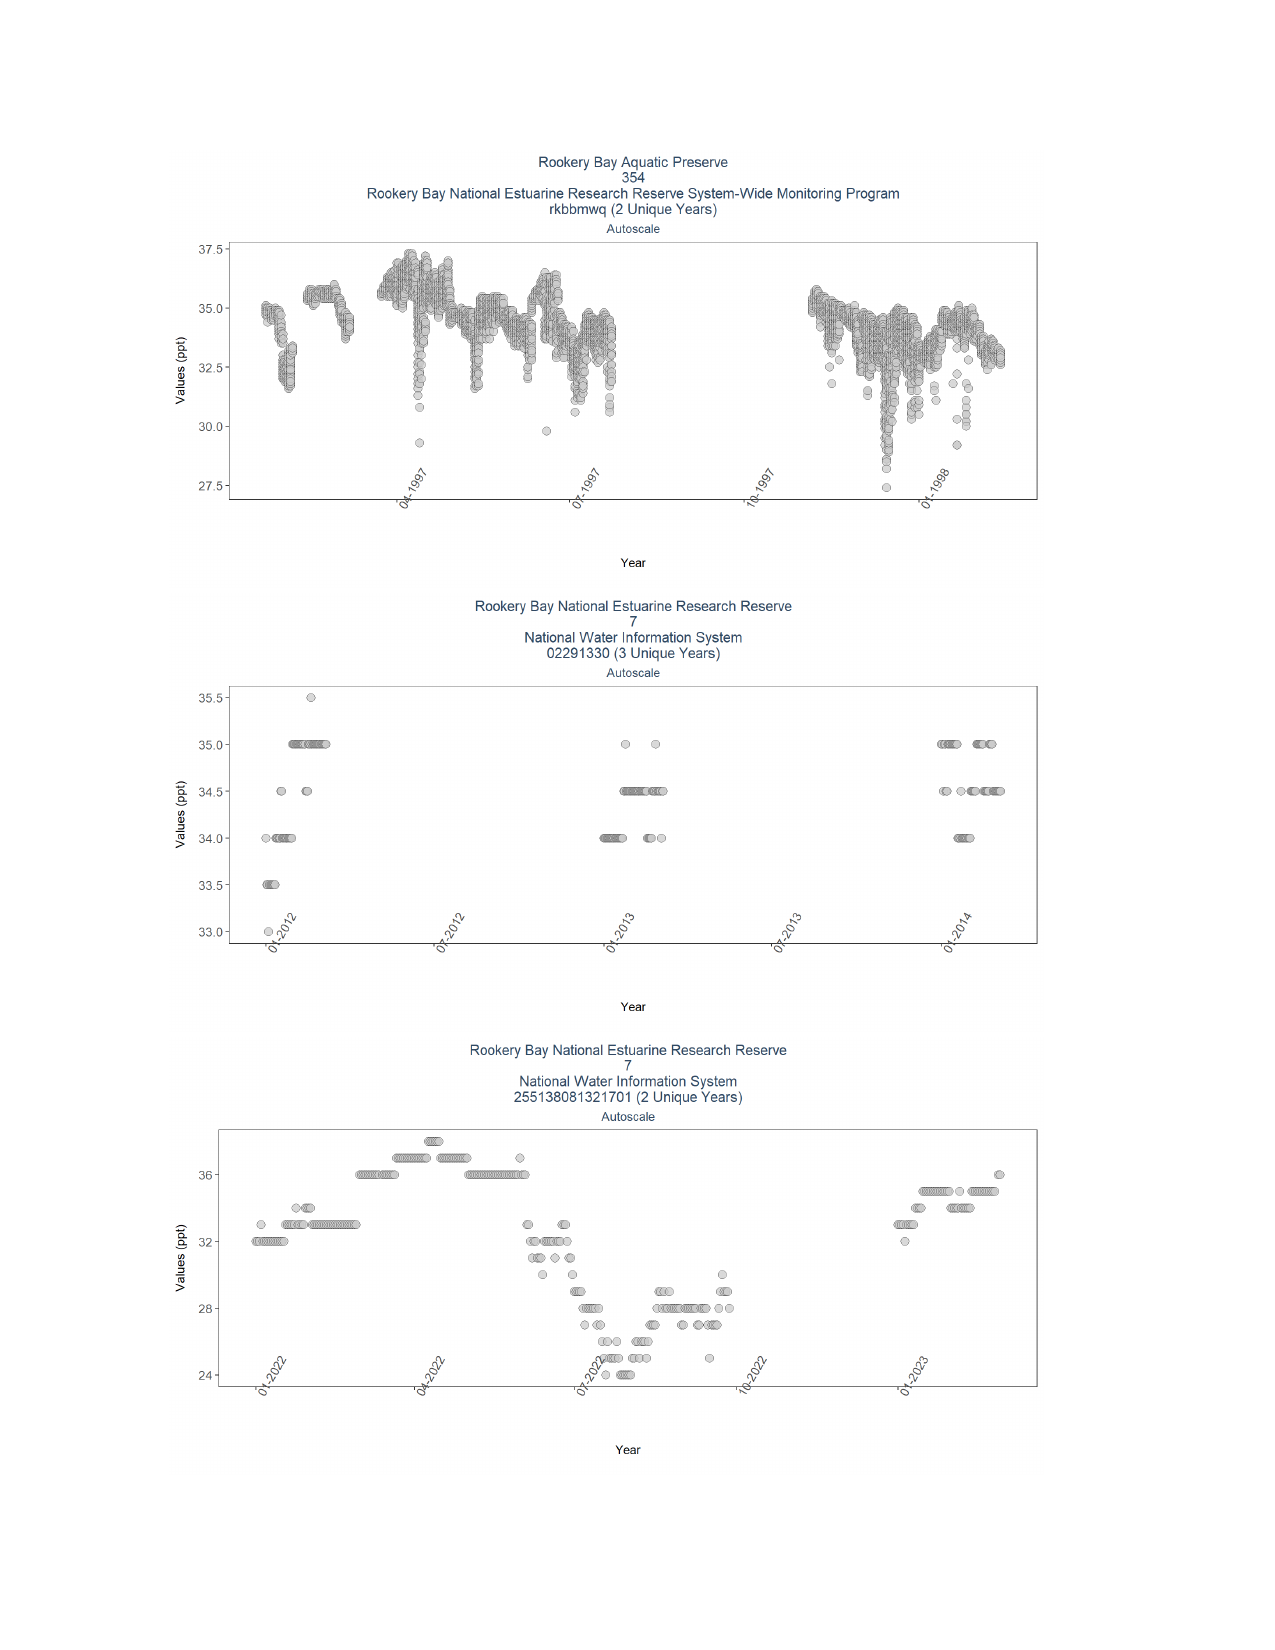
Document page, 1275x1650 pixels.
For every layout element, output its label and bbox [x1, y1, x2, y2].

picture [168, 150, 1044, 588]
picture [168, 593, 1044, 1032]
picture [168, 1037, 1044, 1475]
